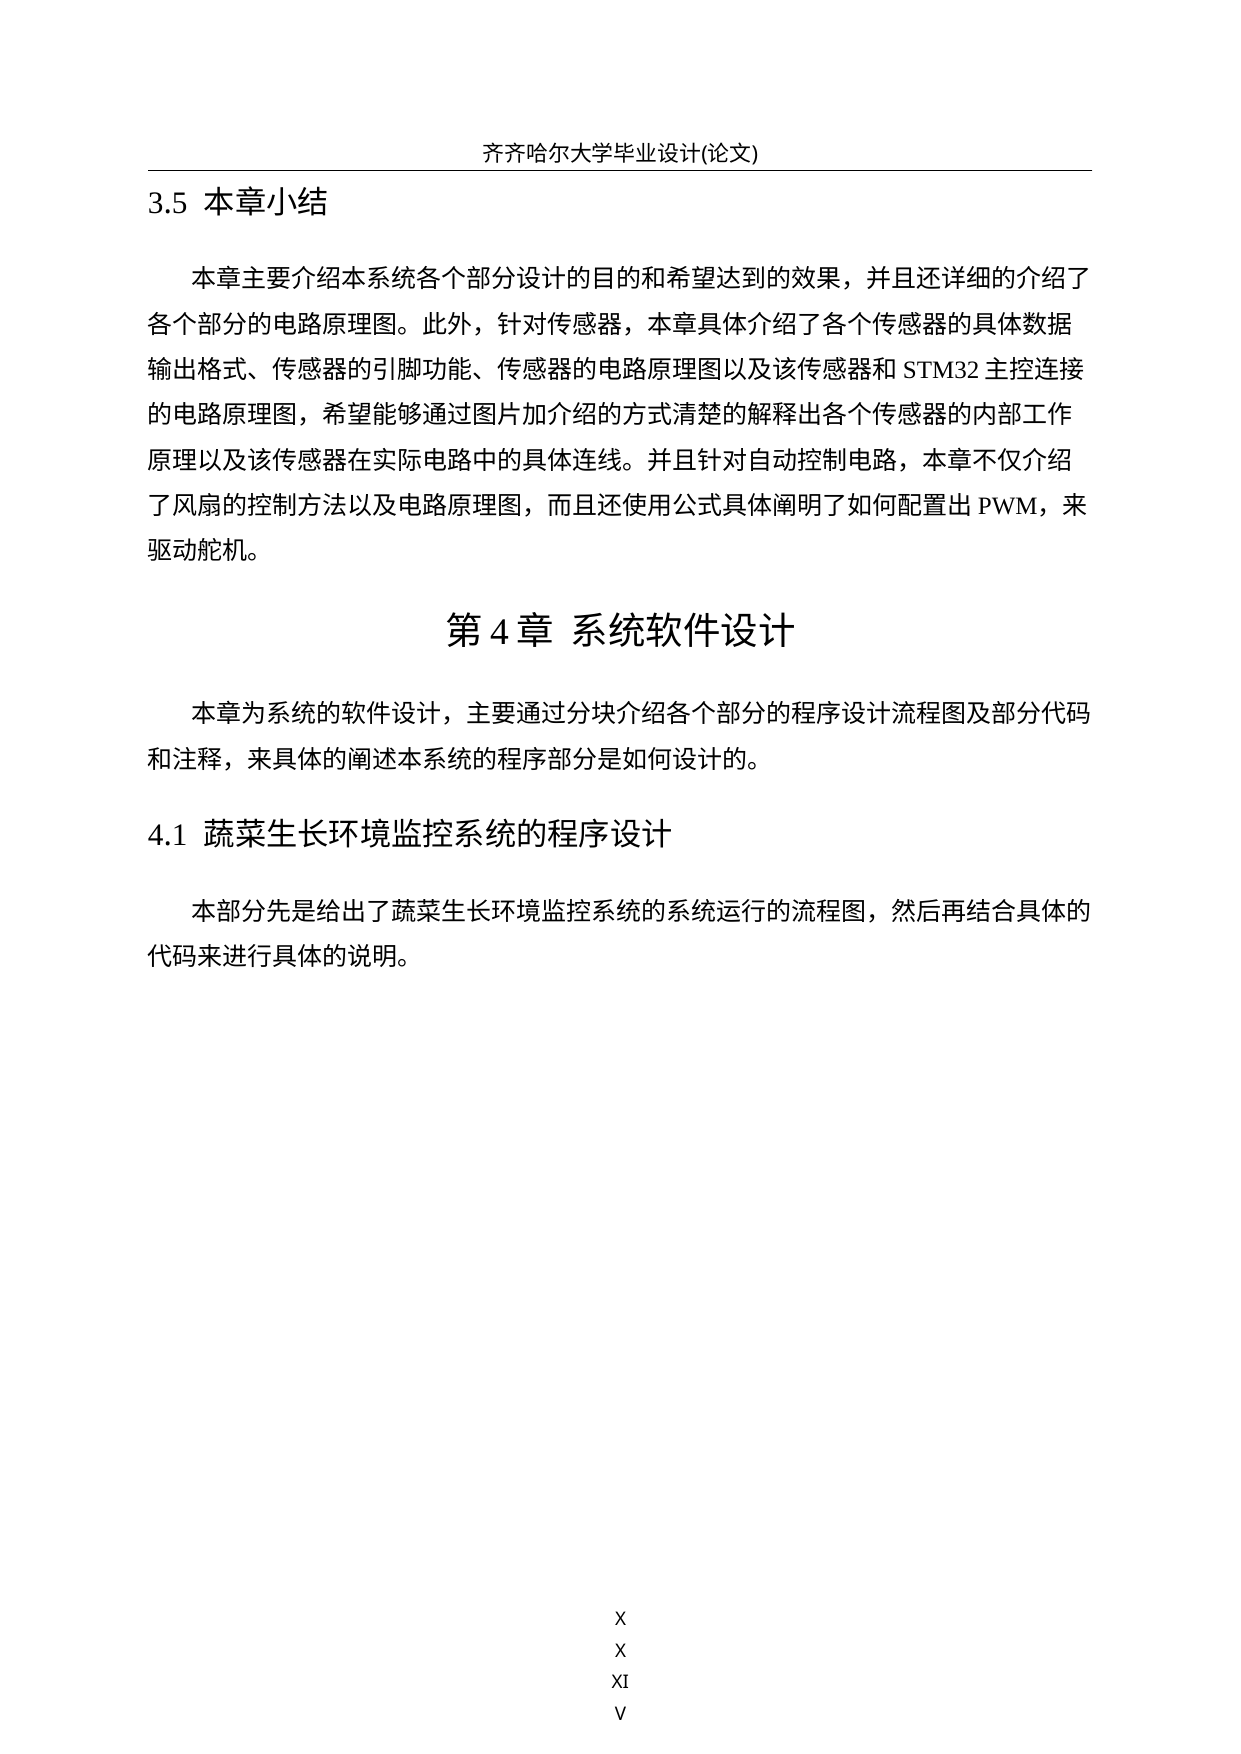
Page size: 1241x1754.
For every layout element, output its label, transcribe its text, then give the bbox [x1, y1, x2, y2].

subtitle 第4章 系统软件设计 [148, 601, 1092, 655]
subtitle 3.5 本章小结 [148, 177, 1092, 223]
text 本章为系统的软件设计，主要通过分块介绍各个部分的程序设计流程图及部分代码和注释，来具体的阐述本系统的程序部分是如何设计的。 [148, 694, 1092, 776]
subtitle 4.1 蔬菜生长环境监控系统的程序设计 [148, 809, 1092, 855]
text 本章主要介绍本系统各个部分设计的目的和希望达到的效果，并且还详细的介绍了各个部分的电路原理图。此外，针对传感器，本章具体介绍了各个传感器的具体数据输出格式、传感器的引脚功能、传感器的电路原理图以及该传感器和STM32主控连接的电路原理图，希望能够通过图片加介绍的方式清楚的解释出各个传感器的内部工作原理以及该传感器在实际电路中的具体连线。并且针对自动控制电路，本章不仅介绍了风扇的控制方法以及电路原理图，而且还使用公式具体阐明了如何配置出PWM，来驱动舵机。 [148, 259, 1092, 567]
text 本部分先是给出了蔬菜生长环境监控系统的系统运行的流程图，然后再结合具体的代码来进行具体的说明。 [148, 891, 1092, 973]
